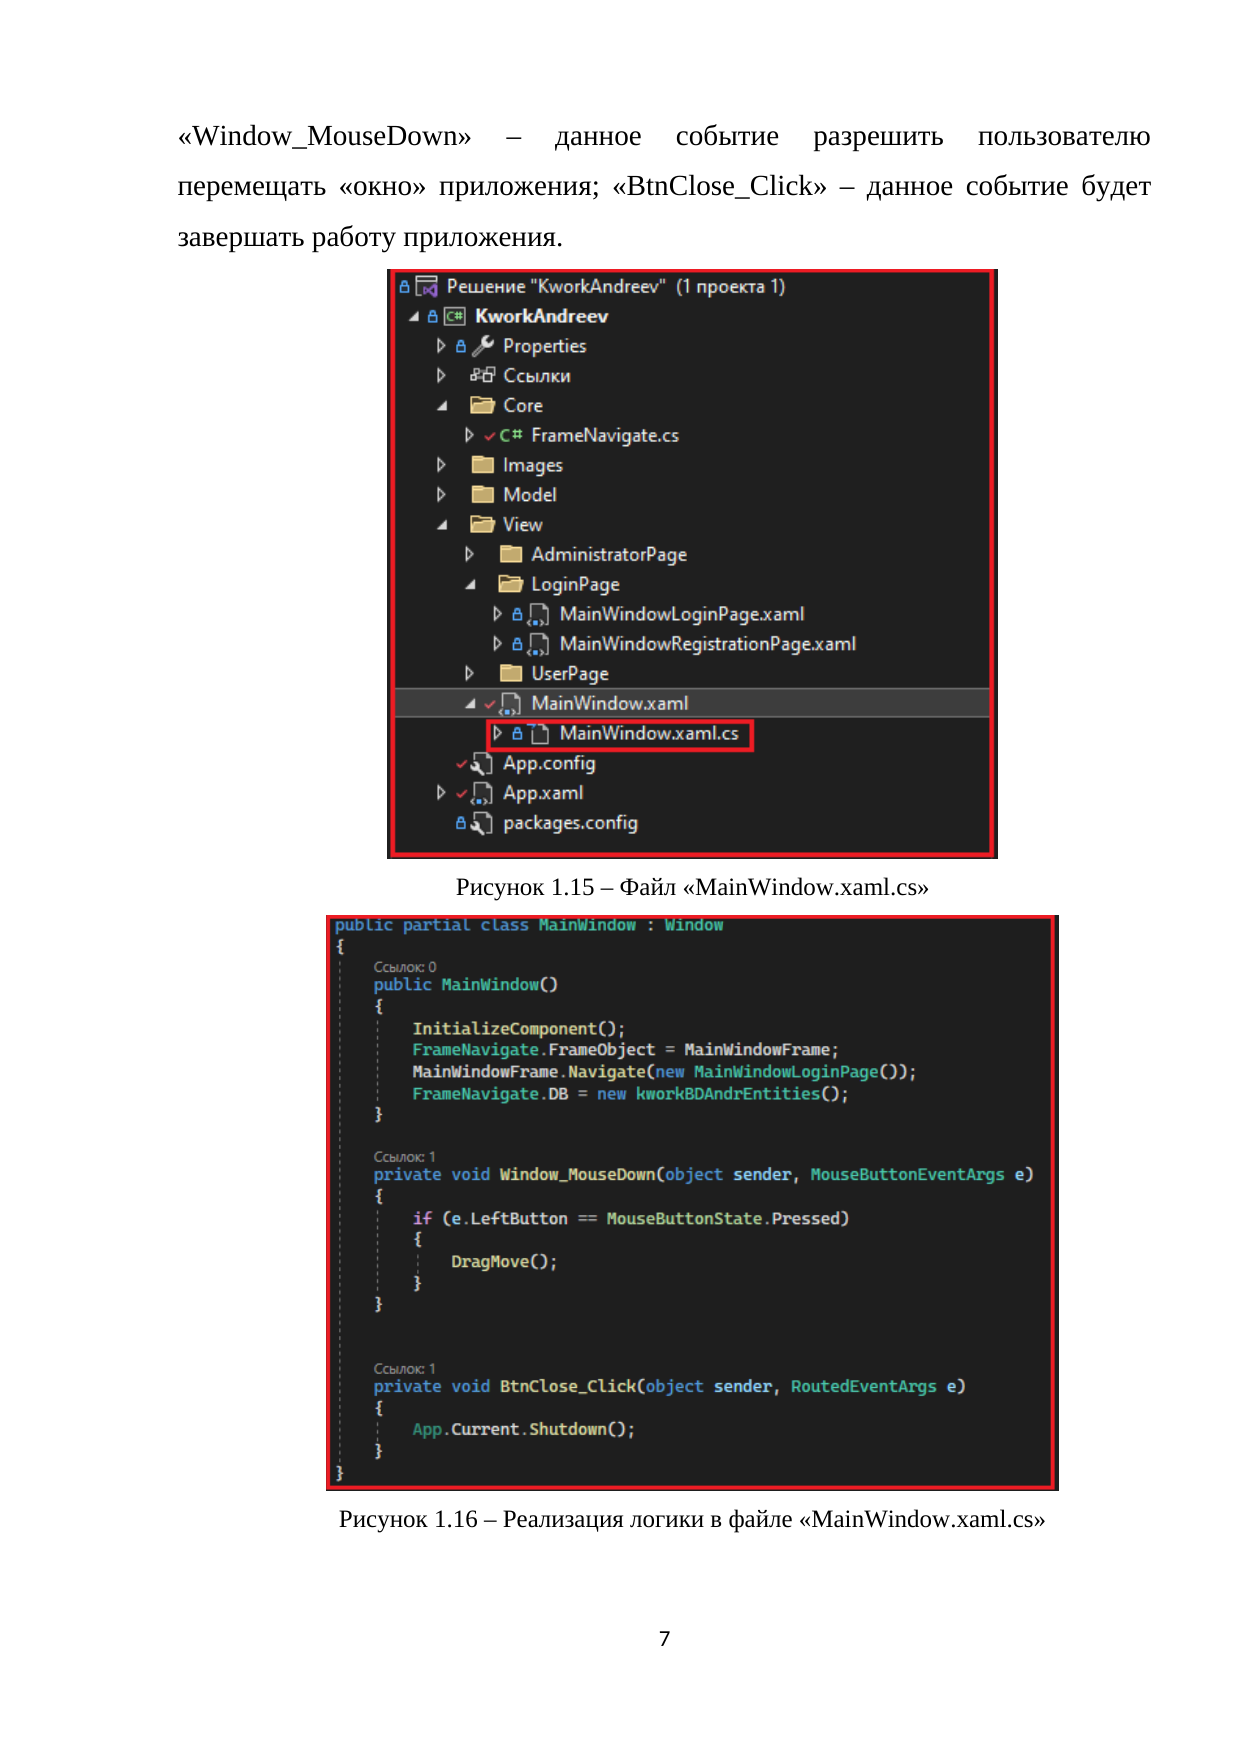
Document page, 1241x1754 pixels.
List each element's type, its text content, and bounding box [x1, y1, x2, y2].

text Рисунок 1.15 – Файл «MainWindow.xaml.cs» [177, 872, 1152, 901]
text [177, 118, 1152, 252]
picture [326, 915, 1059, 1491]
picture [387, 269, 998, 859]
text Рисунок 1.16 – Реализация логики в файле «MainWindow.xaml.cs» [177, 1504, 1152, 1533]
